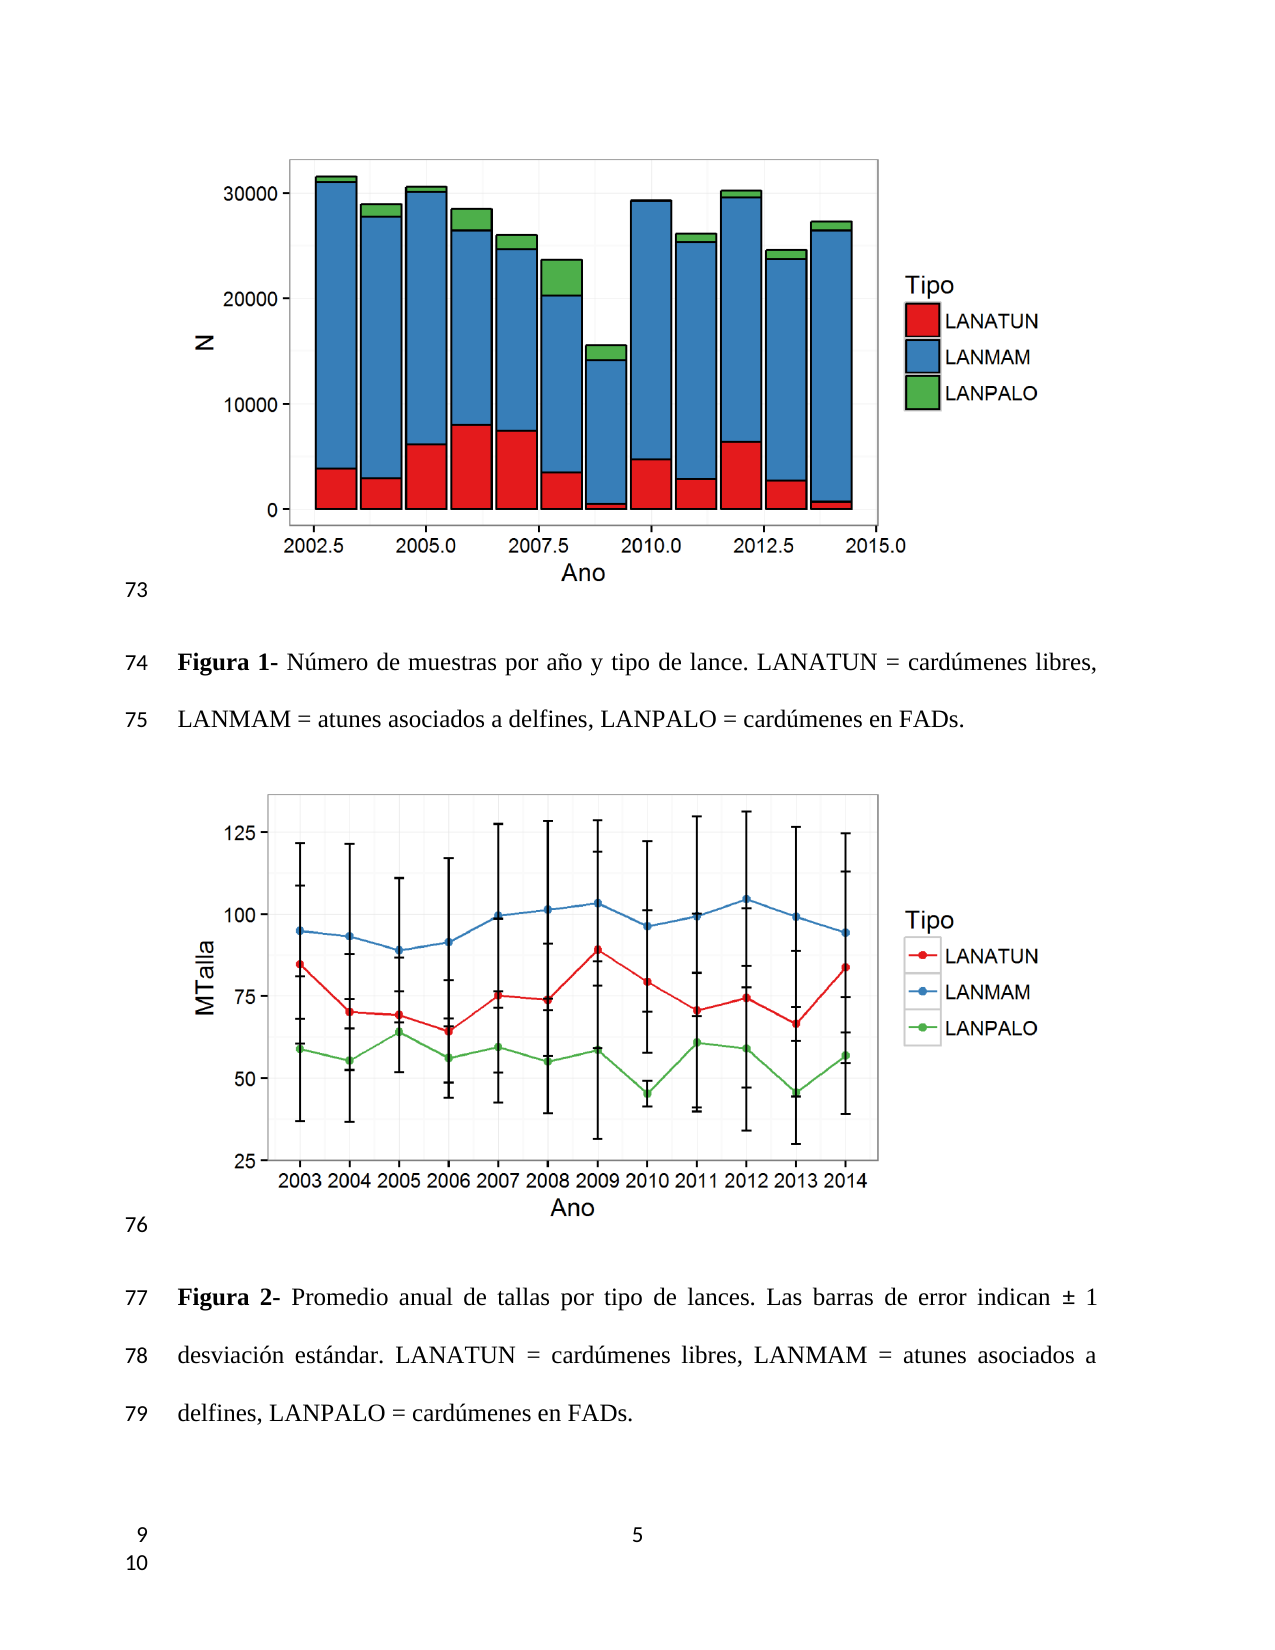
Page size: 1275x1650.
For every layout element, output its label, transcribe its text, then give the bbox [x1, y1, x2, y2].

text Figura 1- Número de muestras por año y tipo de lance. LANATUN = cardúmenes libres, LANMAM = atunes asociados a delfines, LANPALO = cardúmenes en FADs. [177, 647, 1098, 733]
picture [177, 782, 1078, 1233]
picture [177, 147, 1078, 598]
text Figura 2- Promedio anual de tallas por tipo de lances. Las barras de error indican ± 1 desviación estándar. LANATUN = cardúmenes libres, LANMAM = atunes asociados a delfines, LANPALO = cardúmenes en FADs. [177, 1281, 1098, 1427]
